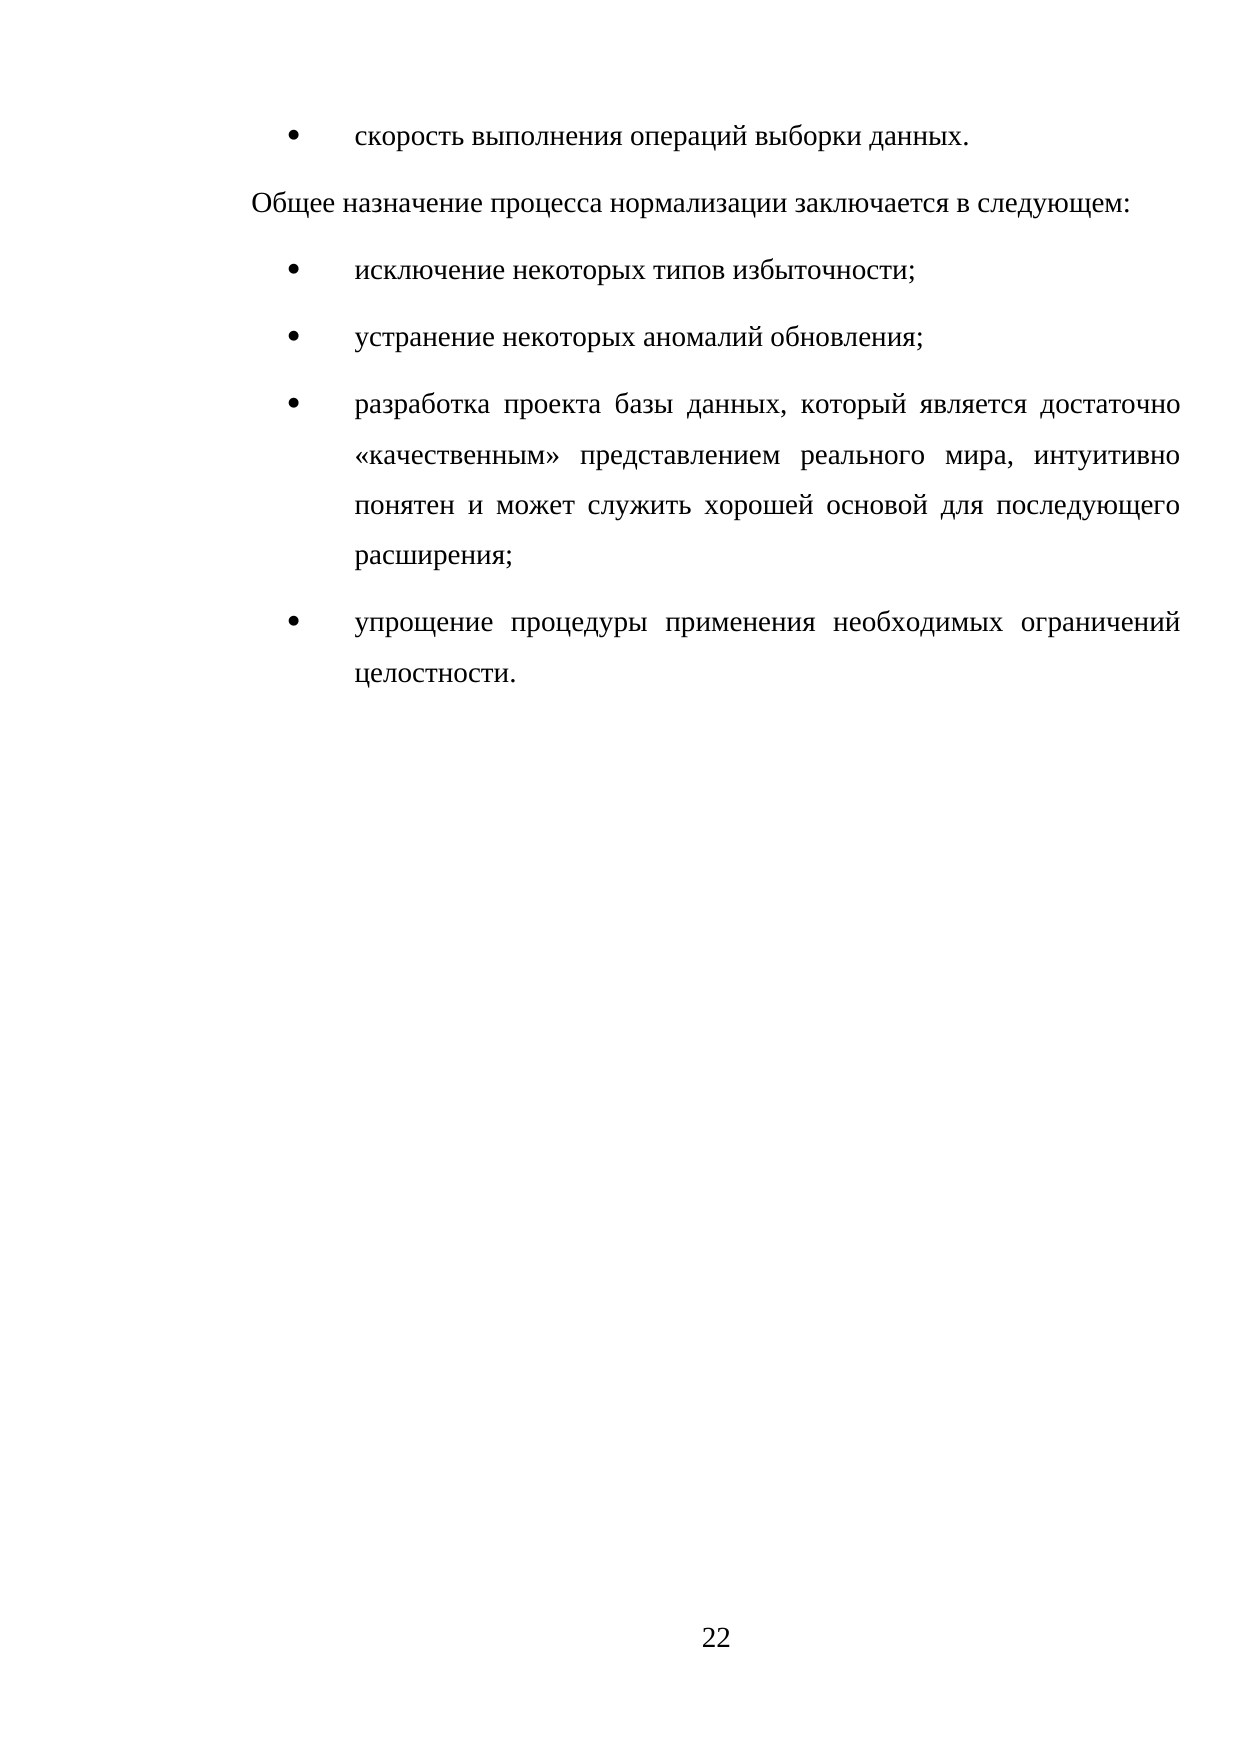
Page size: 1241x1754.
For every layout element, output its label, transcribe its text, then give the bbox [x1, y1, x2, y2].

list исключение некоторых типов избыточности; [288, 252, 1181, 286]
text Общее назначение процесса нормализации заключается в следующем: [177, 185, 1181, 219]
list скорость выполнения операций выборки данных. [288, 118, 1181, 152]
list упрощение процедуры применения необходимых ограничений целостности. [288, 604, 1181, 688]
list устранение некоторых аномалий обновления; [288, 319, 1181, 353]
list разработка проекта базы данных, который является достаточно «качественным» представлением реального мира, интуитивно понятен и может служить хорошей основой для последующего расширения; [288, 386, 1181, 571]
